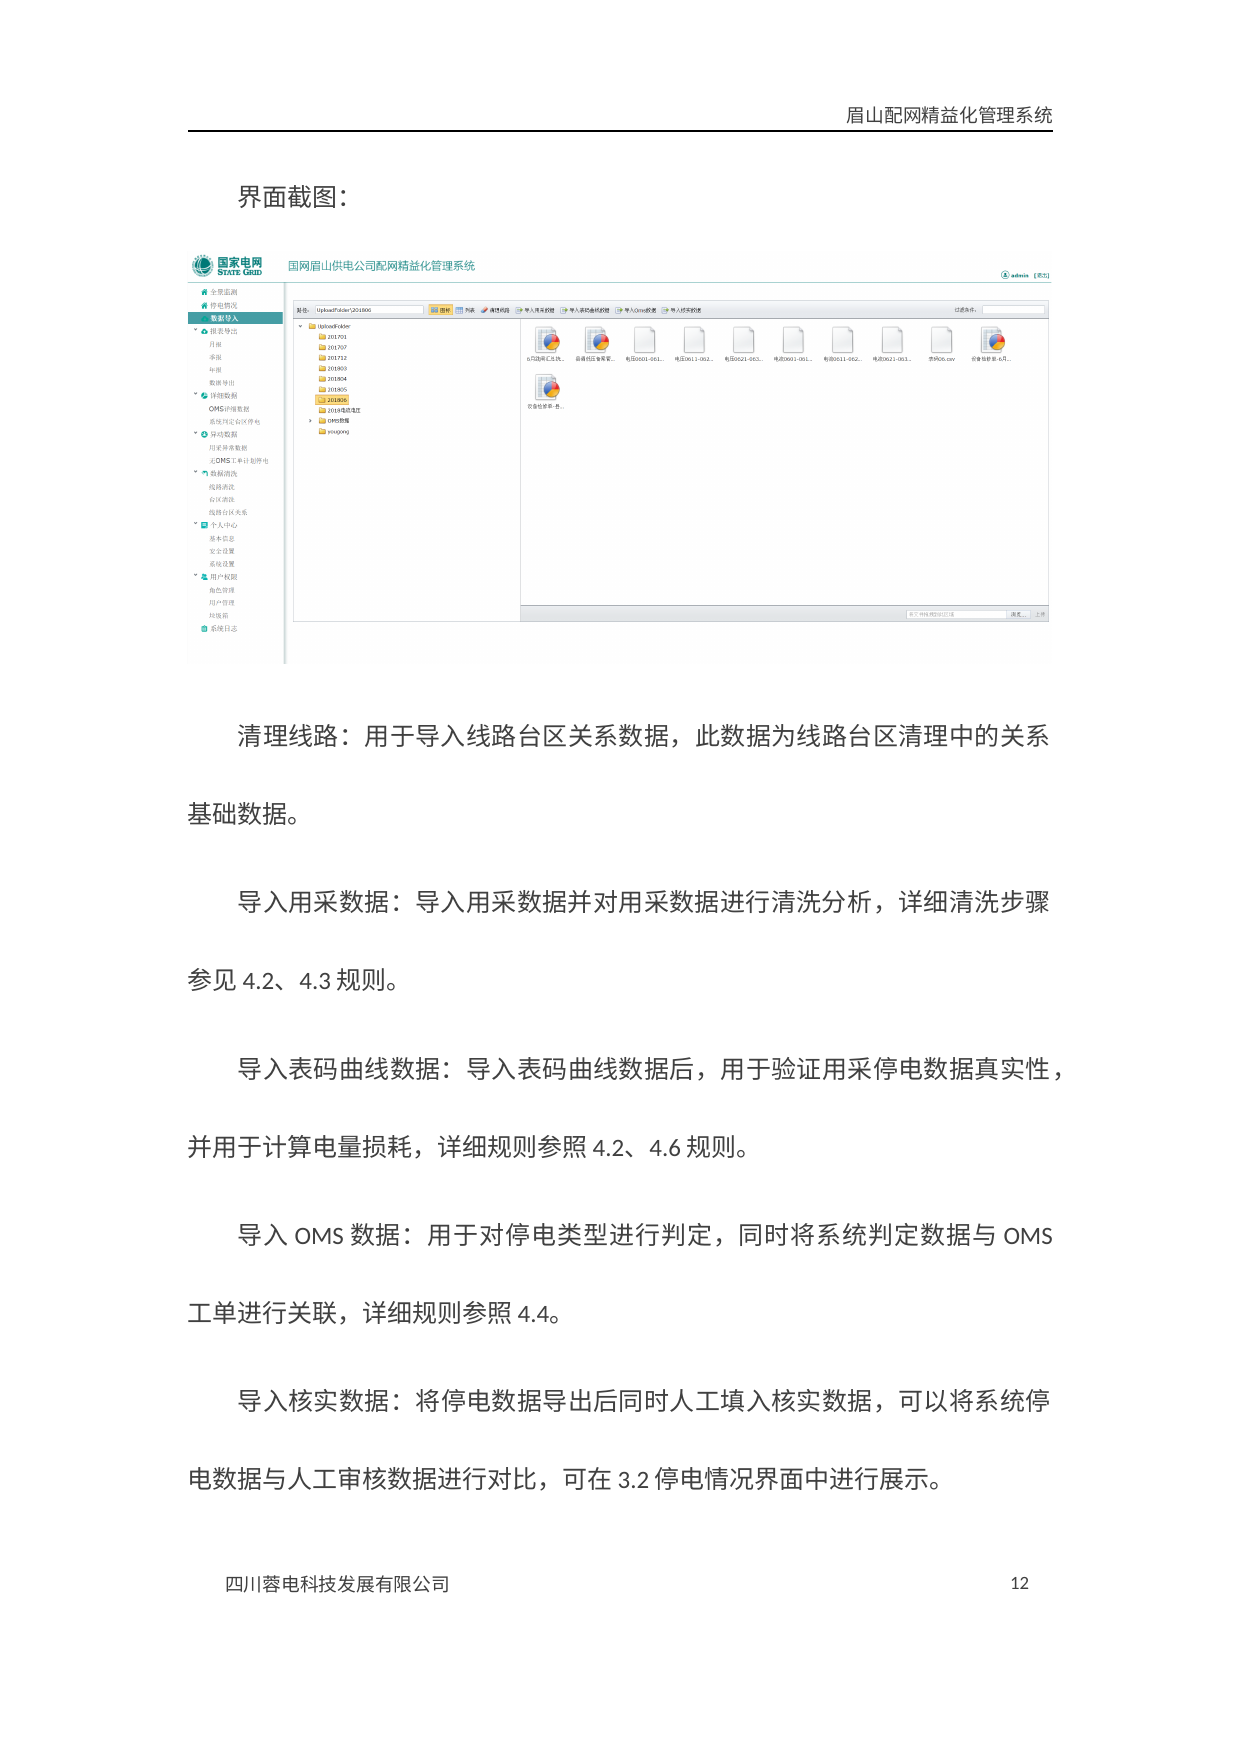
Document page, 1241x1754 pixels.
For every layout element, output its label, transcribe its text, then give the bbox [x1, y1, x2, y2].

picture [187, 251, 1052, 664]
text 导入核实数据：将停电数据导出后同时人工填入核实数据，可以将系统停电数据与人工审核数据进行对比，可在3.2停电情况界面中进行展示。 [187, 1367, 1053, 1510]
text 导入表码曲线数据：导入表码曲线数据后，用于验证用采停电数据真实性，并用于计算电量损耗，详细规则参照4.2、4.6规则。 [187, 1035, 1053, 1178]
text 导入OMS数据：用于对停电类型进行判定，同时将系统判定数据与OMS工单进行关联，详细规则参照4.4。 [187, 1201, 1053, 1344]
text 导入用采数据：导入用采数据并对用采数据进行清洗分析，详细清洗步骤参见4.2、4.3规则。 [187, 868, 1053, 1011]
text 清理线路：用于导入线路台区关系数据，此数据为线路台区清理中的关系基础数据。 [187, 702, 1053, 845]
text 界面截图： [187, 163, 1053, 228]
